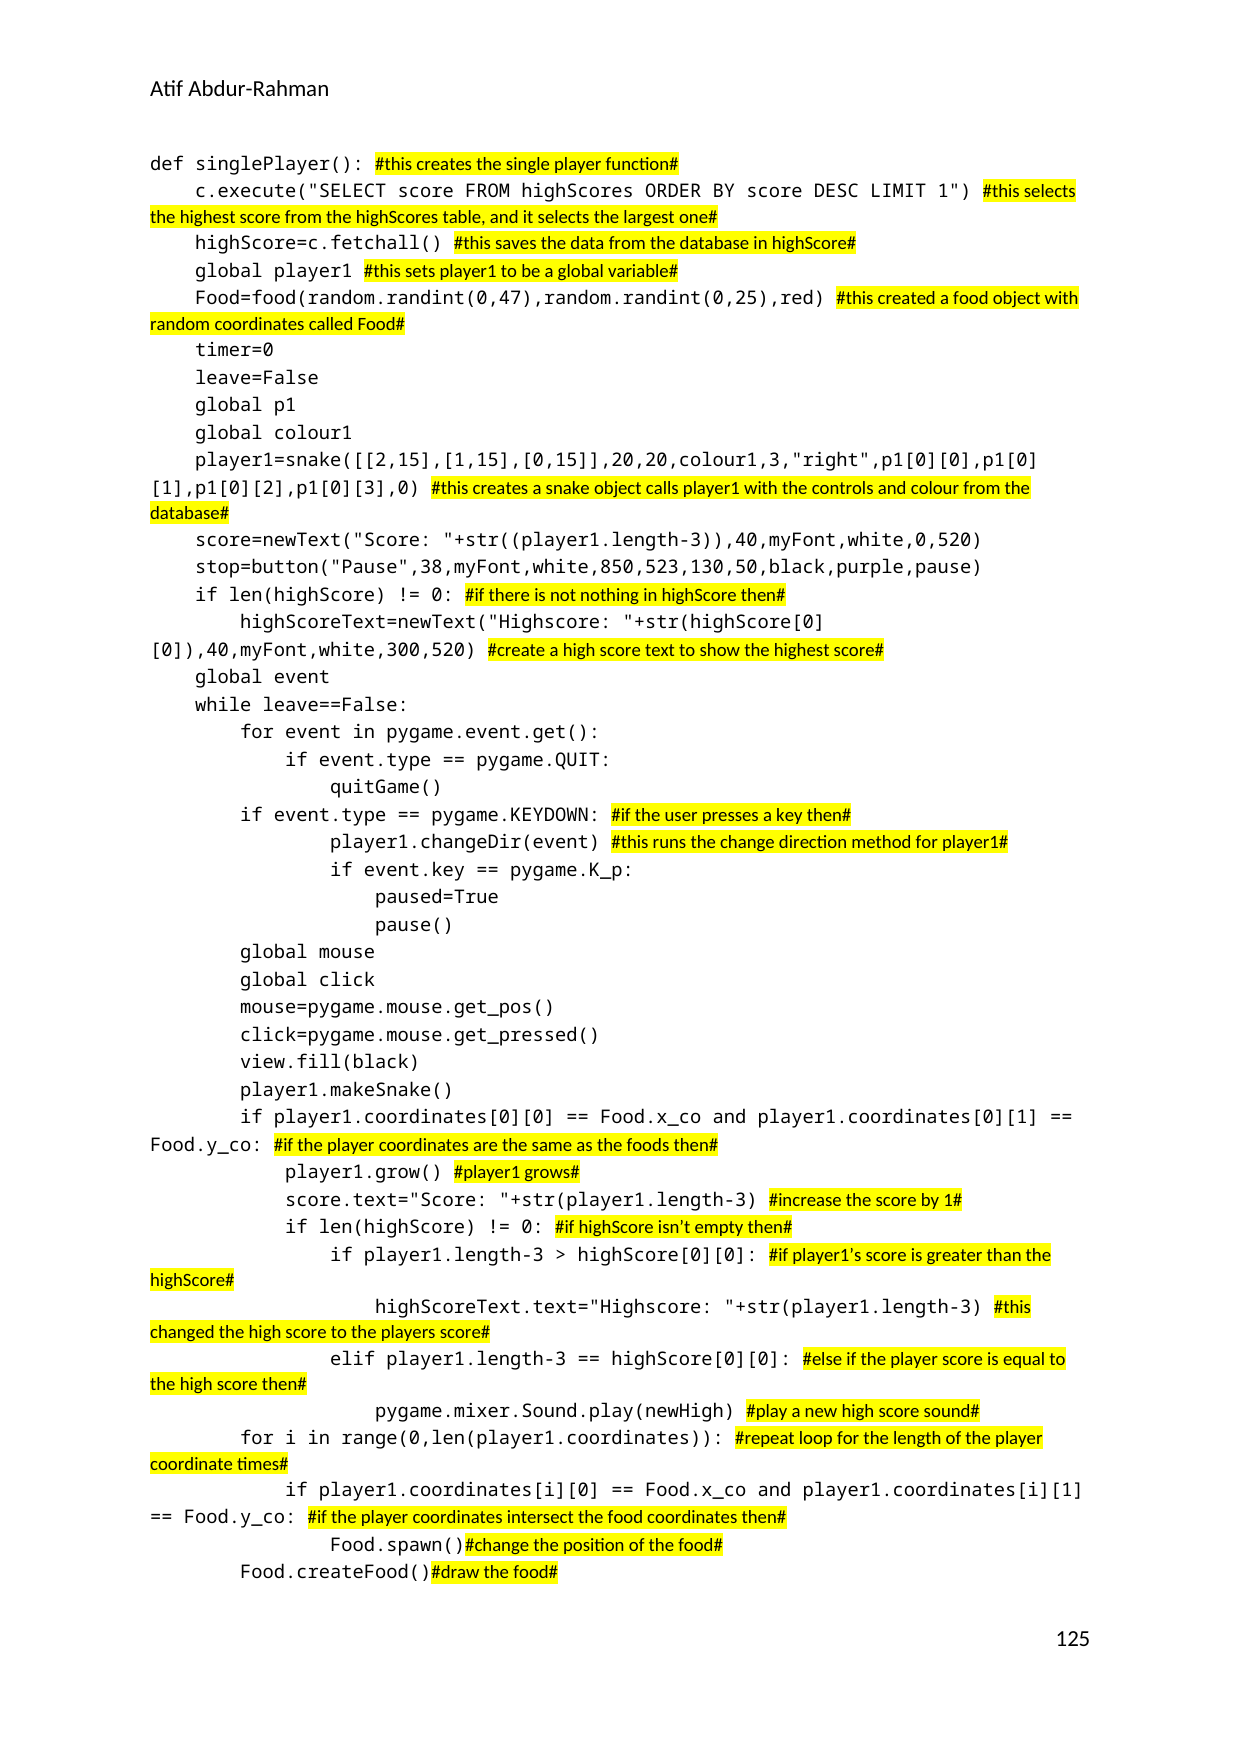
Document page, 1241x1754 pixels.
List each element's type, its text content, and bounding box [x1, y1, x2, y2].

text leave=False [150, 364, 1090, 389]
text if len(highScore) != 0: #if there is not nothing in highScore then# [150, 581, 1090, 606]
text player1.makeSnake() [150, 1076, 1090, 1101]
text if event.type == pygame.QUIT: [150, 746, 1090, 771]
text if player1.coordinates[0][0] == Food.x_co and player1.coordinates[0][1] == Food.y_co: #if the player coordinates are the same as the foods then# [150, 1103, 1090, 1156]
text def singlePlayer(): #this creates the single player function# [150, 150, 1090, 176]
text click=pygame.mouse.get_pressed() [150, 1021, 1090, 1046]
text Food=food(random.randint(0,47),random.randint(0,25),red) #this created a food object with random coordinates called Food# [150, 284, 1090, 335]
text if player1.coordinates[i][0] == Food.x_co and player1.coordinates[i][1] == Food.y_co: #if the player coordinates intersect the food coordinates then# [150, 1476, 1090, 1529]
text if event.key == pygame.K_p: [150, 856, 1090, 881]
text global event [150, 663, 1090, 689]
text highScoreText=newText("Highscore: "+str(highScore[0][0]),40,myFont,white,300,520) #create a high score text to show the highest score# [150, 608, 1090, 661]
text pause() [150, 911, 1090, 936]
text highScoreText.text="Highscore: "+str(player1.length-3) #this changed the high score to the players score# [150, 1293, 1090, 1343]
text elif player1.length-3 == highScore[0][0]: #else if the player score is equal to the high score then# [150, 1345, 1090, 1395]
text if len(highScore) != 0: #if highScore isn’t empty then# [150, 1213, 1090, 1239]
text global player1 #this sets player1 to be a global variable# [150, 257, 1090, 282]
text score.text="Score: "+str(player1.length-3) #increase the score by 1# [150, 1186, 1090, 1211]
text pygame.mixer.Sound.play(newHigh) #play a new high score sound# [150, 1397, 1090, 1422]
text Food.createFood()#draw the food# [150, 1559, 1090, 1584]
text mouse=pygame.mouse.get_pos() [150, 993, 1090, 1019]
text global mouse [150, 938, 1090, 964]
text timer=0 [150, 336, 1090, 362]
text player1.grow() #player1 grows# [150, 1158, 1090, 1184]
text global p1 [150, 391, 1090, 417]
text global click [150, 966, 1090, 991]
text Food.spawn()#change the position of the food# [150, 1531, 1090, 1557]
text highScore=c.fetchall() #this saves the data from the database in highScore# [150, 229, 1090, 255]
text if player1.length-3 > highScore[0][0]: #if player1’s score is greater than the highScore# [150, 1241, 1090, 1291]
text c.execute("SELECT score FROM highScores ORDER BY score DESC LIMIT 1") #this selects the highest score from the highScores table, and it selects the largest one# [150, 177, 1090, 228]
text paused=True [150, 883, 1090, 909]
text view.fill(black) [150, 1048, 1090, 1074]
text if event.type == pygame.KEYDOWN: #if the user presses a key then# [150, 801, 1090, 826]
text quitGame() [150, 773, 1090, 799]
text stop=button("Pause",38,myFont,white,850,523,130,50,black,purple,pause) [150, 553, 1090, 579]
text for i in range(0,len(player1.coordinates)): #repeat loop for the length of the player coordinate times# [150, 1424, 1090, 1474]
text while leave==False: [150, 691, 1090, 716]
text score=newText("Score: "+str((player1.length-3)),40,myFont,white,0,520) [150, 526, 1090, 551]
text player1.changeDir(event) #this runs the change direction method for player1# [150, 828, 1090, 854]
text global colour1 [150, 419, 1090, 444]
text player1=snake([[2,15],[1,15],[0,15]],20,20,colour1,3,"right",p1[0][0],p1[0][1],p1[0][2],p1[0][3],0) #this creates a snake object calls player1 with the controls and colour from the database# [150, 446, 1090, 524]
text for event in pygame.event.get(): [150, 718, 1090, 744]
